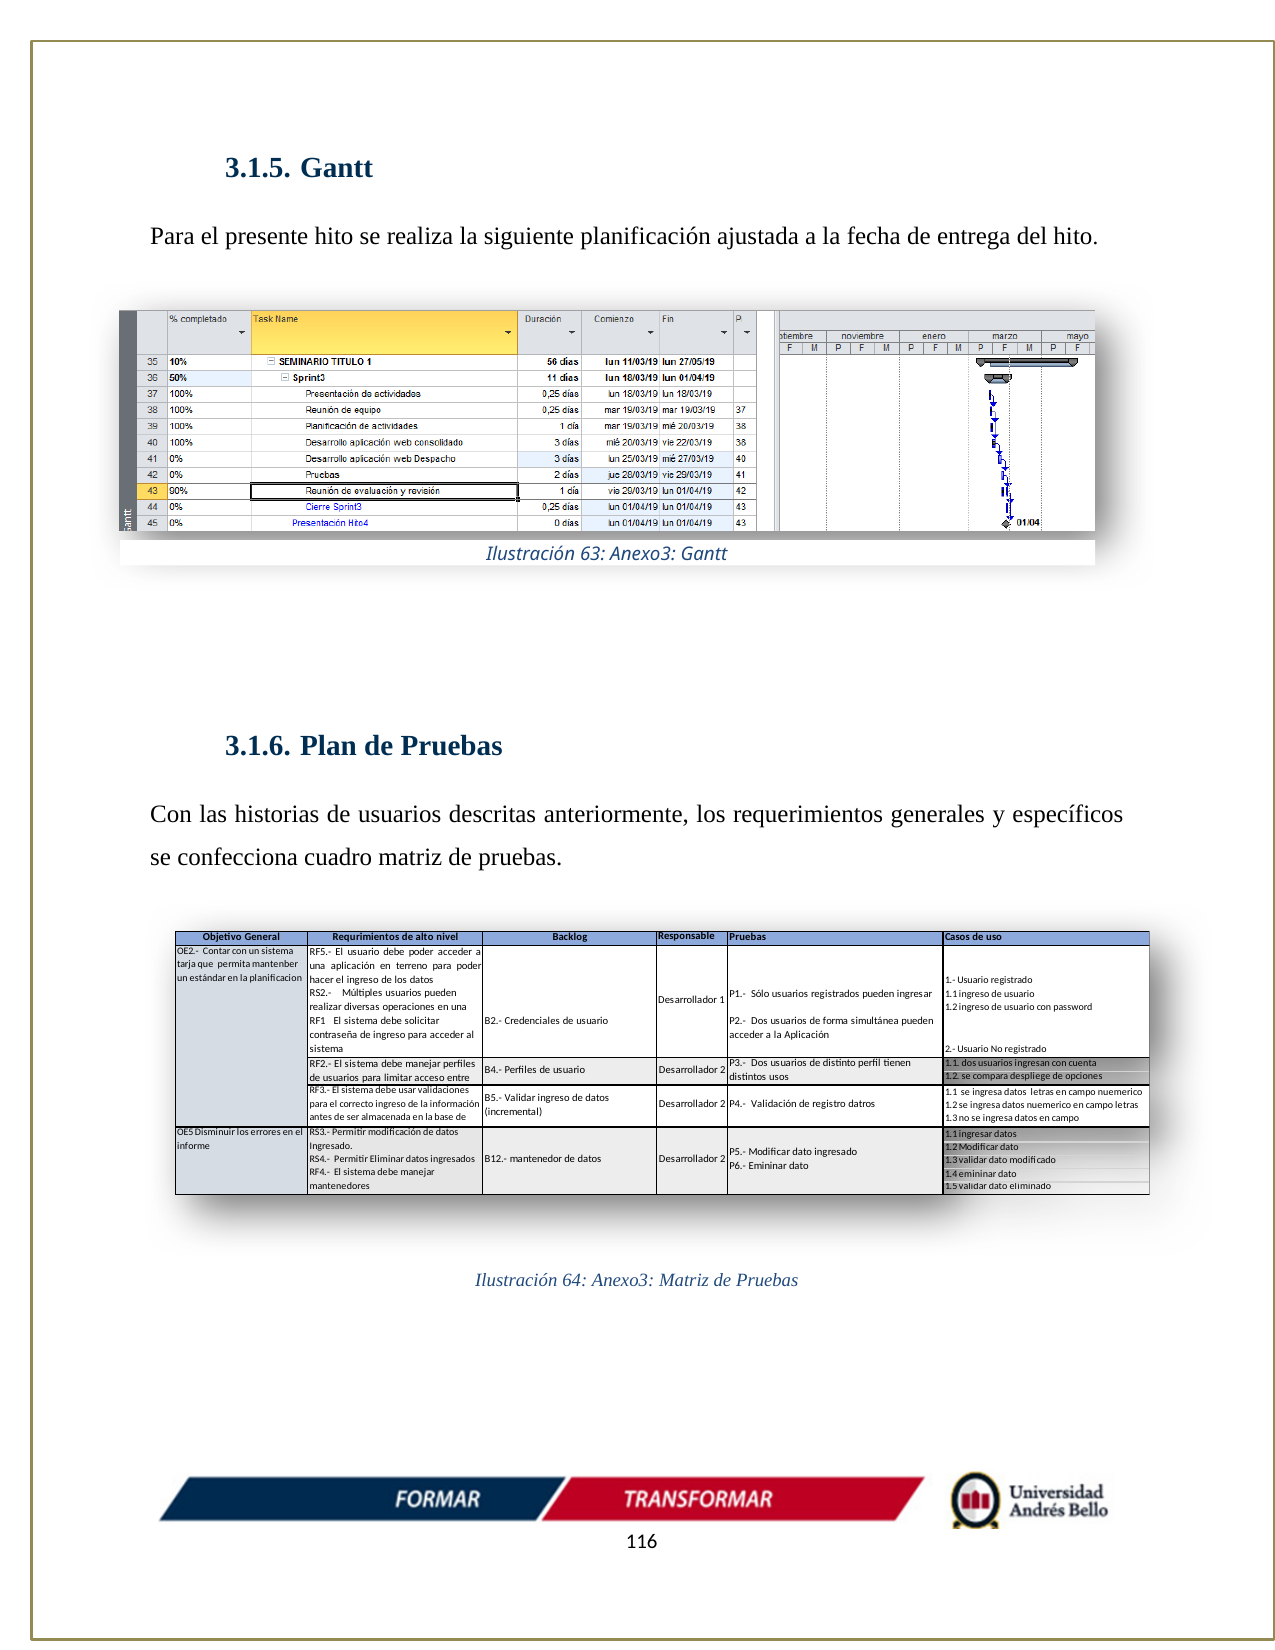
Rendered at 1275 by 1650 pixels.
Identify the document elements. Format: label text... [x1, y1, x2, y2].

text Para el presente hito se realiza la siguiente planificación ajustada a la fecha de entrega del hito. [150, 221, 1125, 250]
text Ilustración 64: Anexo3: Matriz de Pruebas [150, 1269, 1125, 1290]
subtitle Plan de Pruebas [225, 728, 1125, 761]
text Con las historias de usuarios descritas anteriormente, los requerimientos generales y específicos se confecciona cuadro matriz de pruebas. [150, 799, 1125, 871]
picture [157, 1468, 1133, 1529]
subtitle Gantt [225, 150, 1125, 183]
picture [119, 310, 1095, 531]
